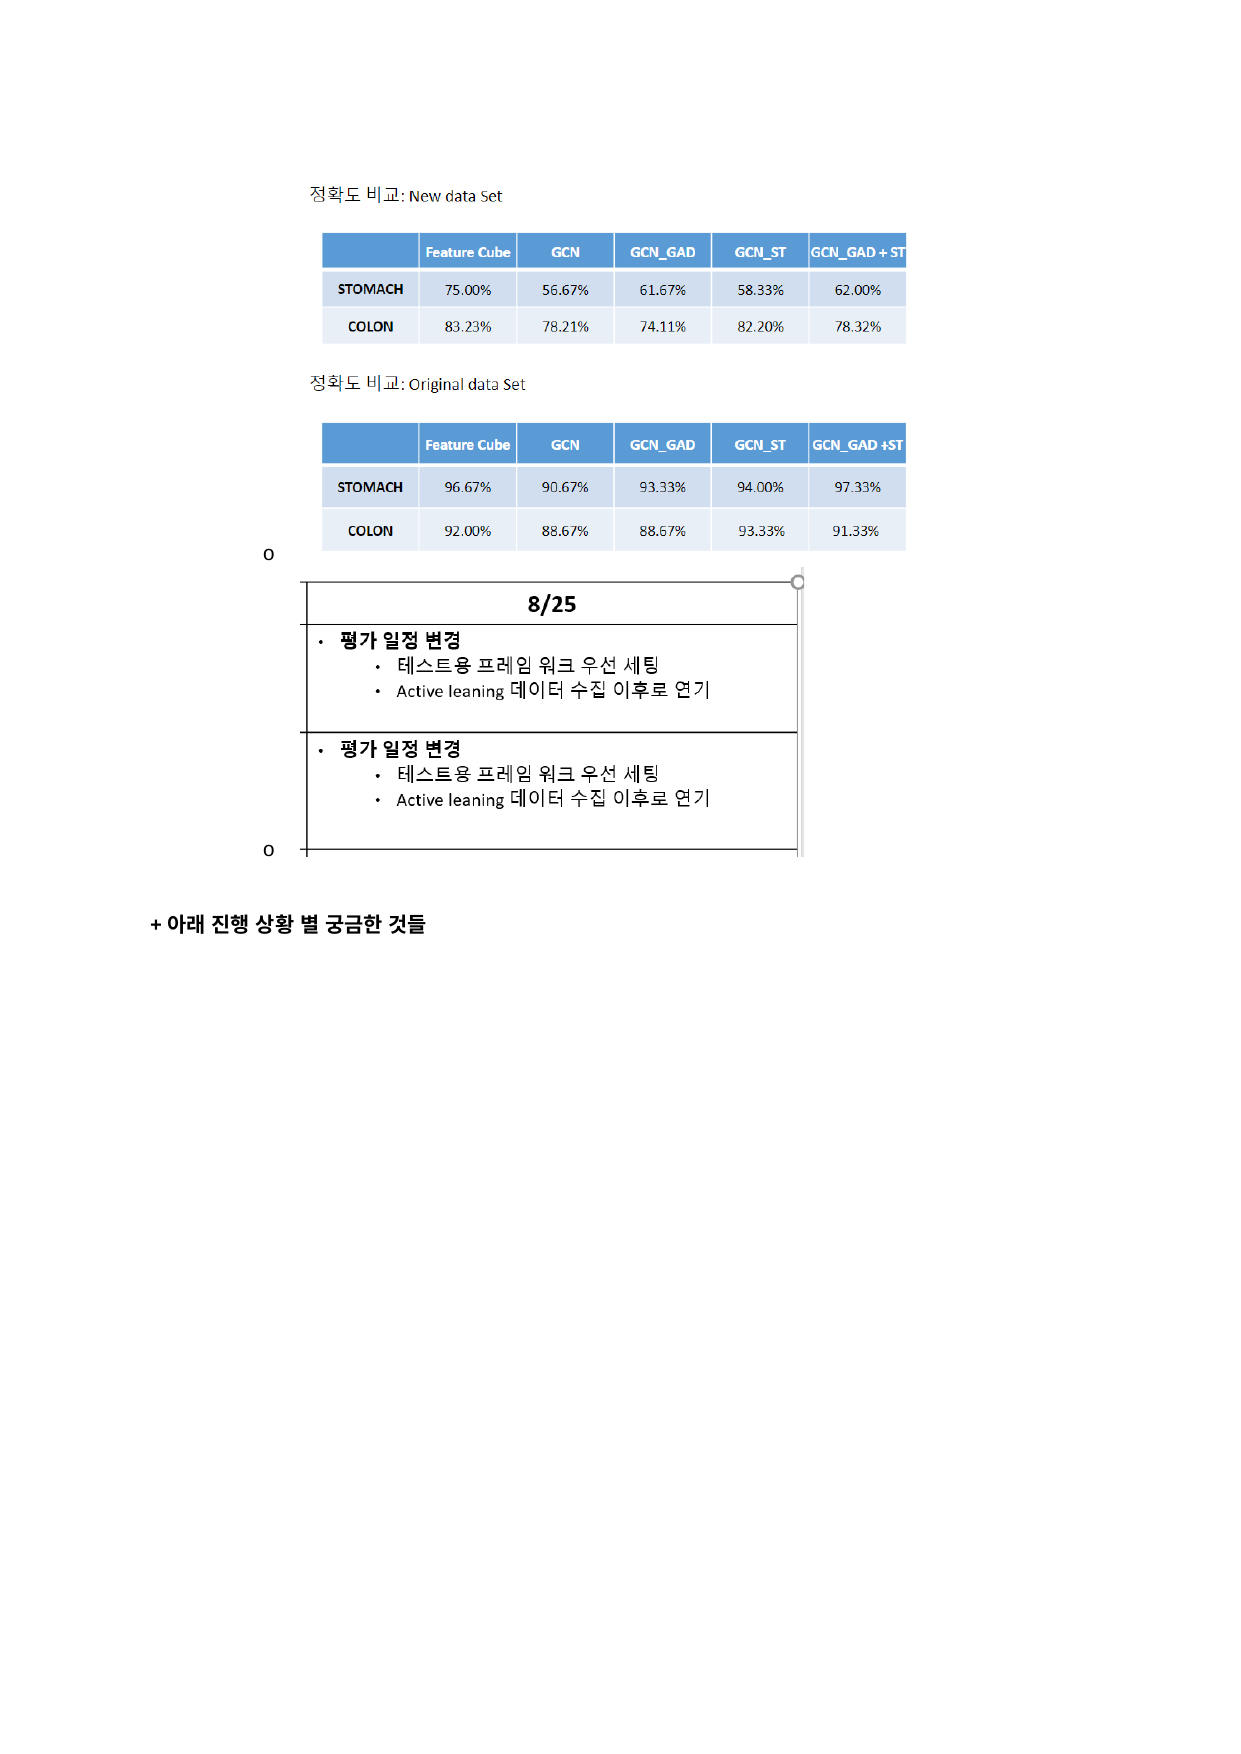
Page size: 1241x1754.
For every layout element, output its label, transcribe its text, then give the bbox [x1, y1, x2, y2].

picture [300, 567, 805, 857]
text + 아래 진행 상황 별 궁금한 것들 [150, 909, 1090, 939]
picture [300, 177, 912, 561]
